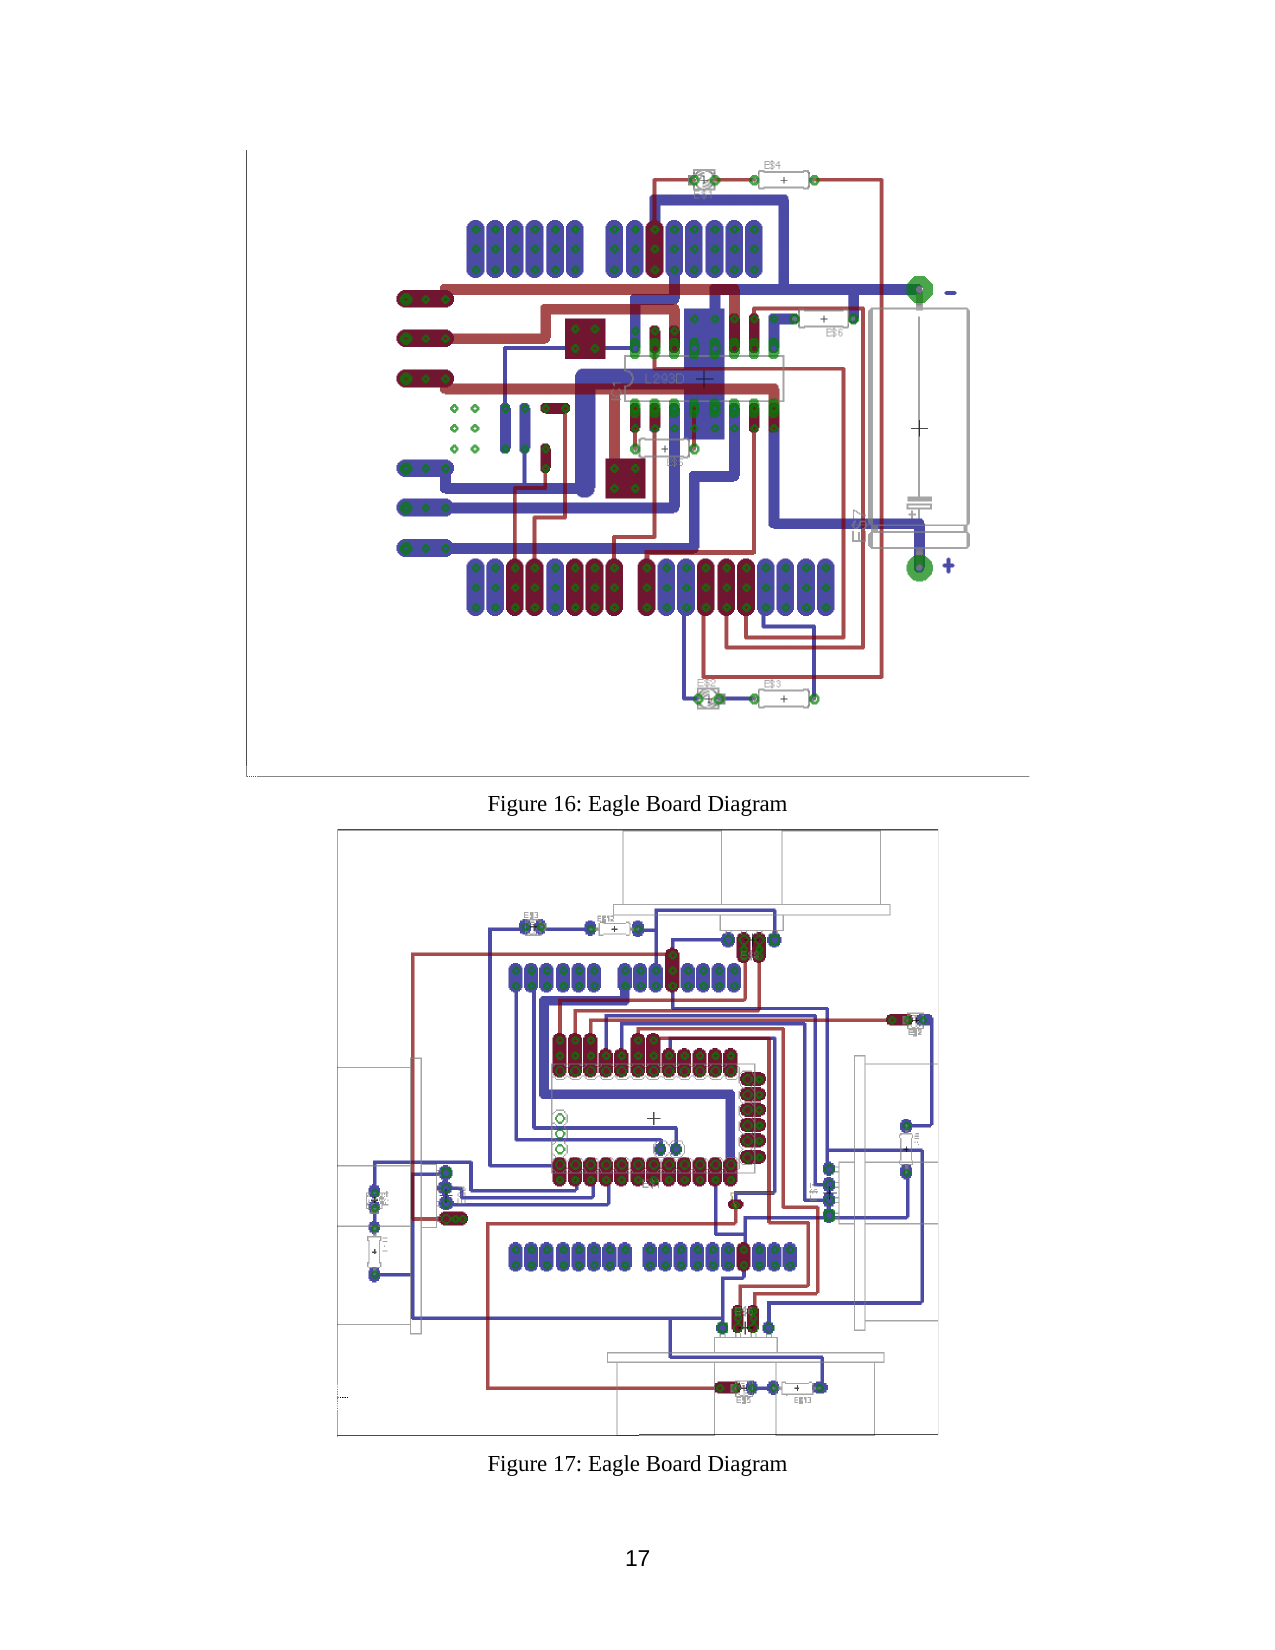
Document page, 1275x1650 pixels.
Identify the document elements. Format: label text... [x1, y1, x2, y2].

picture [337, 829, 939, 1437]
text Figure 17: Eagle Board Diagram [150, 1449, 1125, 1476]
text Figure 16: Eagle Board Diagram [150, 790, 1125, 816]
picture [245, 150, 1030, 777]
